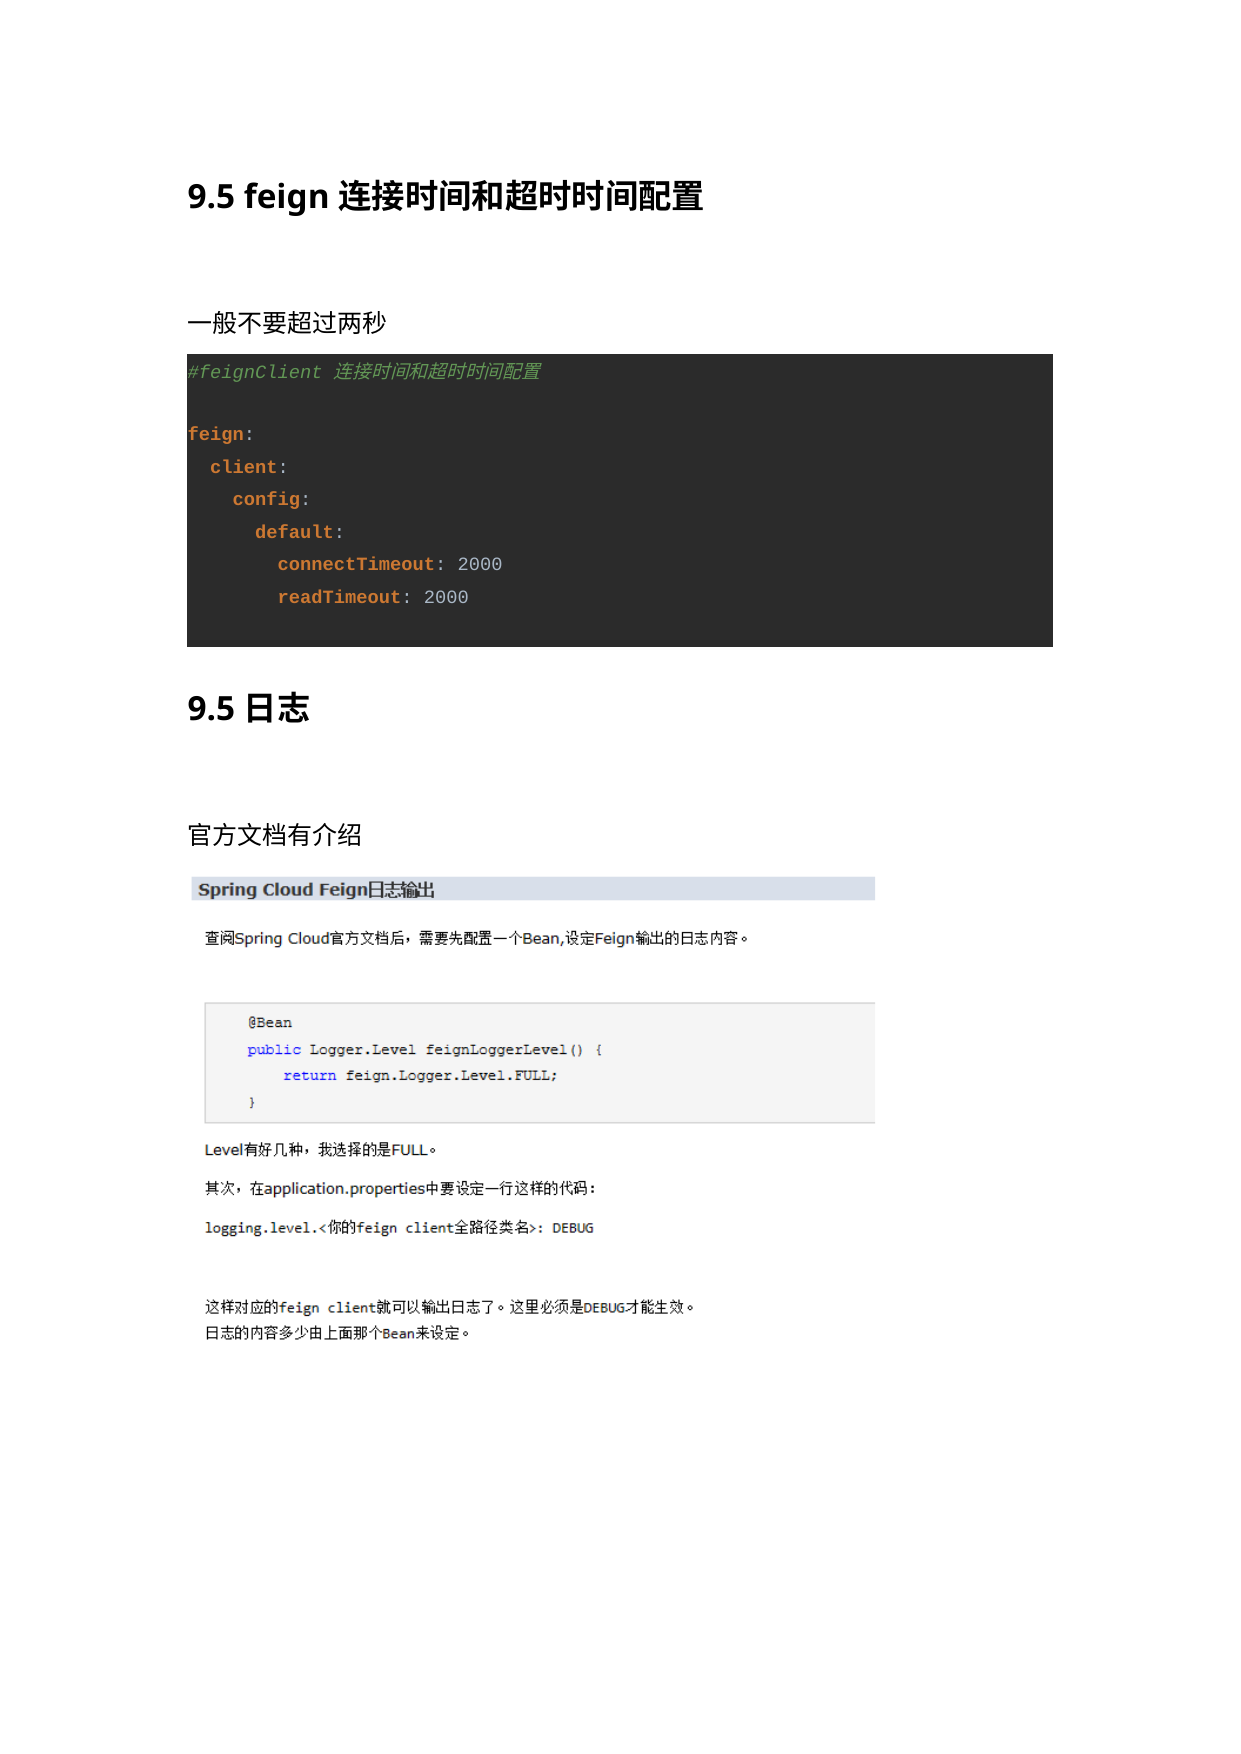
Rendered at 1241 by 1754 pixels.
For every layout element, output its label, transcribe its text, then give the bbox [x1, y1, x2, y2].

subtitle 9.5 日志 [187, 674, 1053, 739]
text 一般不要超过两秒 [187, 289, 1053, 354]
subtitle 9.5 feign 连接时间和超时时间配置 [187, 162, 1053, 227]
text #feignClient 连接时间和超时时间配置 [187, 354, 1053, 387]
picture [187, 871, 876, 1349]
text feign: client: config: default: connectTimeout: 2000 readTimeout: 2000 [187, 387, 1053, 614]
text 官方文档有介绍 [187, 801, 1053, 866]
